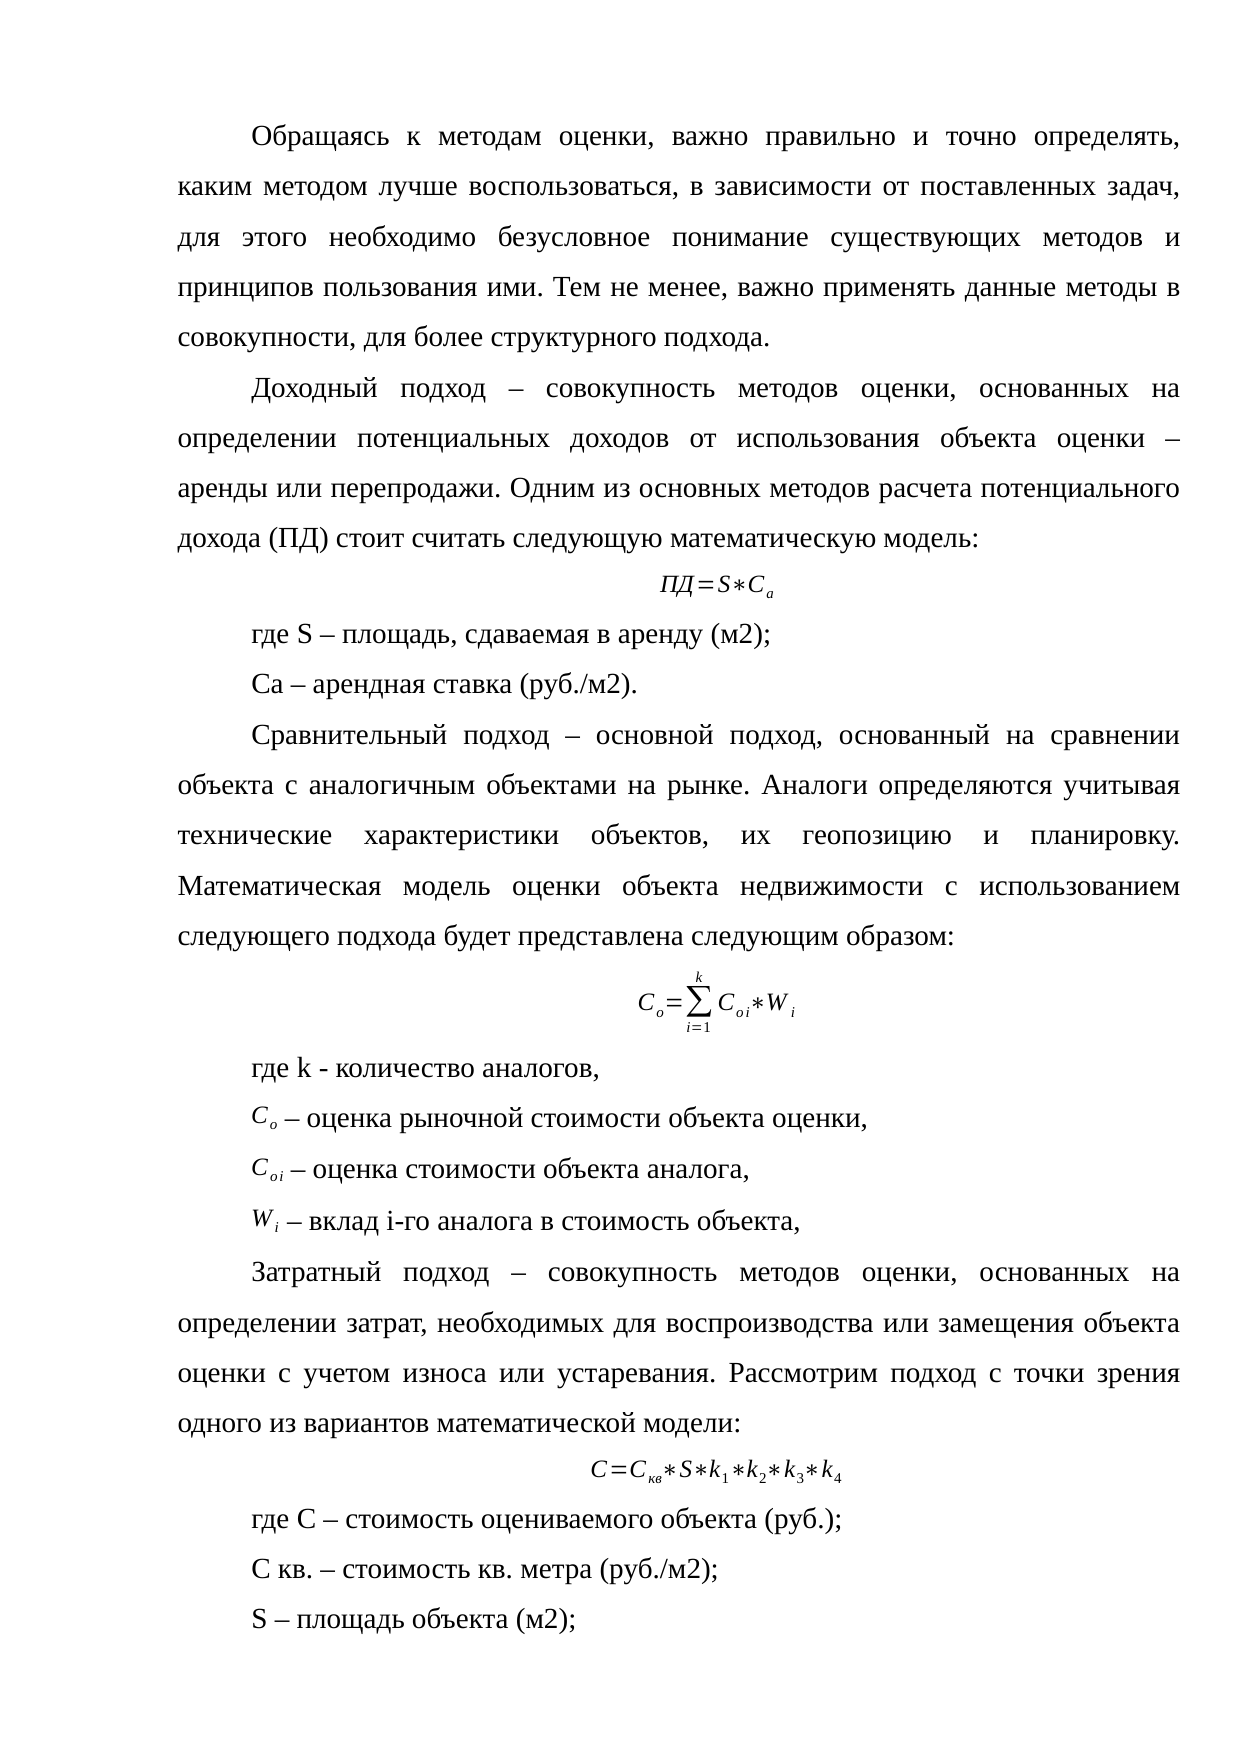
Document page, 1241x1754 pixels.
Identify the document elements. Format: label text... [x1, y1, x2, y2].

text – вклад i-го аналога в стоимость объекта, [177, 1203, 1181, 1238]
text Ca – арендная ставка (руб./м2). [177, 667, 1181, 700]
text – оценка стоимости объекта аналога, [177, 1151, 1181, 1186]
text S – площадь объекта (м2); [177, 1602, 1181, 1635]
text Затратный подход – совокупность методов оценки, основанных на определении затрат, необходимых для воспроизводства или замещения объекта оценки с учетом износа или устаревания. Рассмотрим подход с точки зрения одного из вариантов математической модели: [177, 1254, 1181, 1439]
text Доходный подход – совокупность методов оценки, основанных на определении потенциальных доходов от использования объекта оценки – аренды или перепродажи. Одним из основных методов расчета потенциального дохода (ПД) стоит считать следующую математическую модель: [177, 370, 1181, 554]
text Обращаясь к методам оценки, важно правильно и точно определять, каким методом лучше воспользоваться, в зависимости от поставленных задач, для этого необходимо безусловное понимание существующих методов и принципов пользования ими. Тем не менее, важно применять данные методы в совокупности, для более структурного подхода. [177, 118, 1181, 353]
text где S – площадь, сдаваемая в аренду (м2); [177, 616, 1181, 650]
text где C – стоимость оцениваемого объекта (руб.); [177, 1501, 1181, 1534]
text Сравнительный подход – основной подход, основанный на сравнении объекта с аналогичным объектами на рынке. Аналоги определяются учитывая технические характеристики объектов, их геопозицию и планировку. Математическая модель оценки объекта недвижимости с использованием следующего подхода будет представлена следующим образом: [177, 717, 1181, 952]
text С кв. – стоимость кв. метра (руб./м2); [177, 1551, 1181, 1585]
text где k - количество аналогов, [177, 1050, 1181, 1083]
text – оценка рыночной стоимости объекта оценки, [177, 1100, 1181, 1135]
